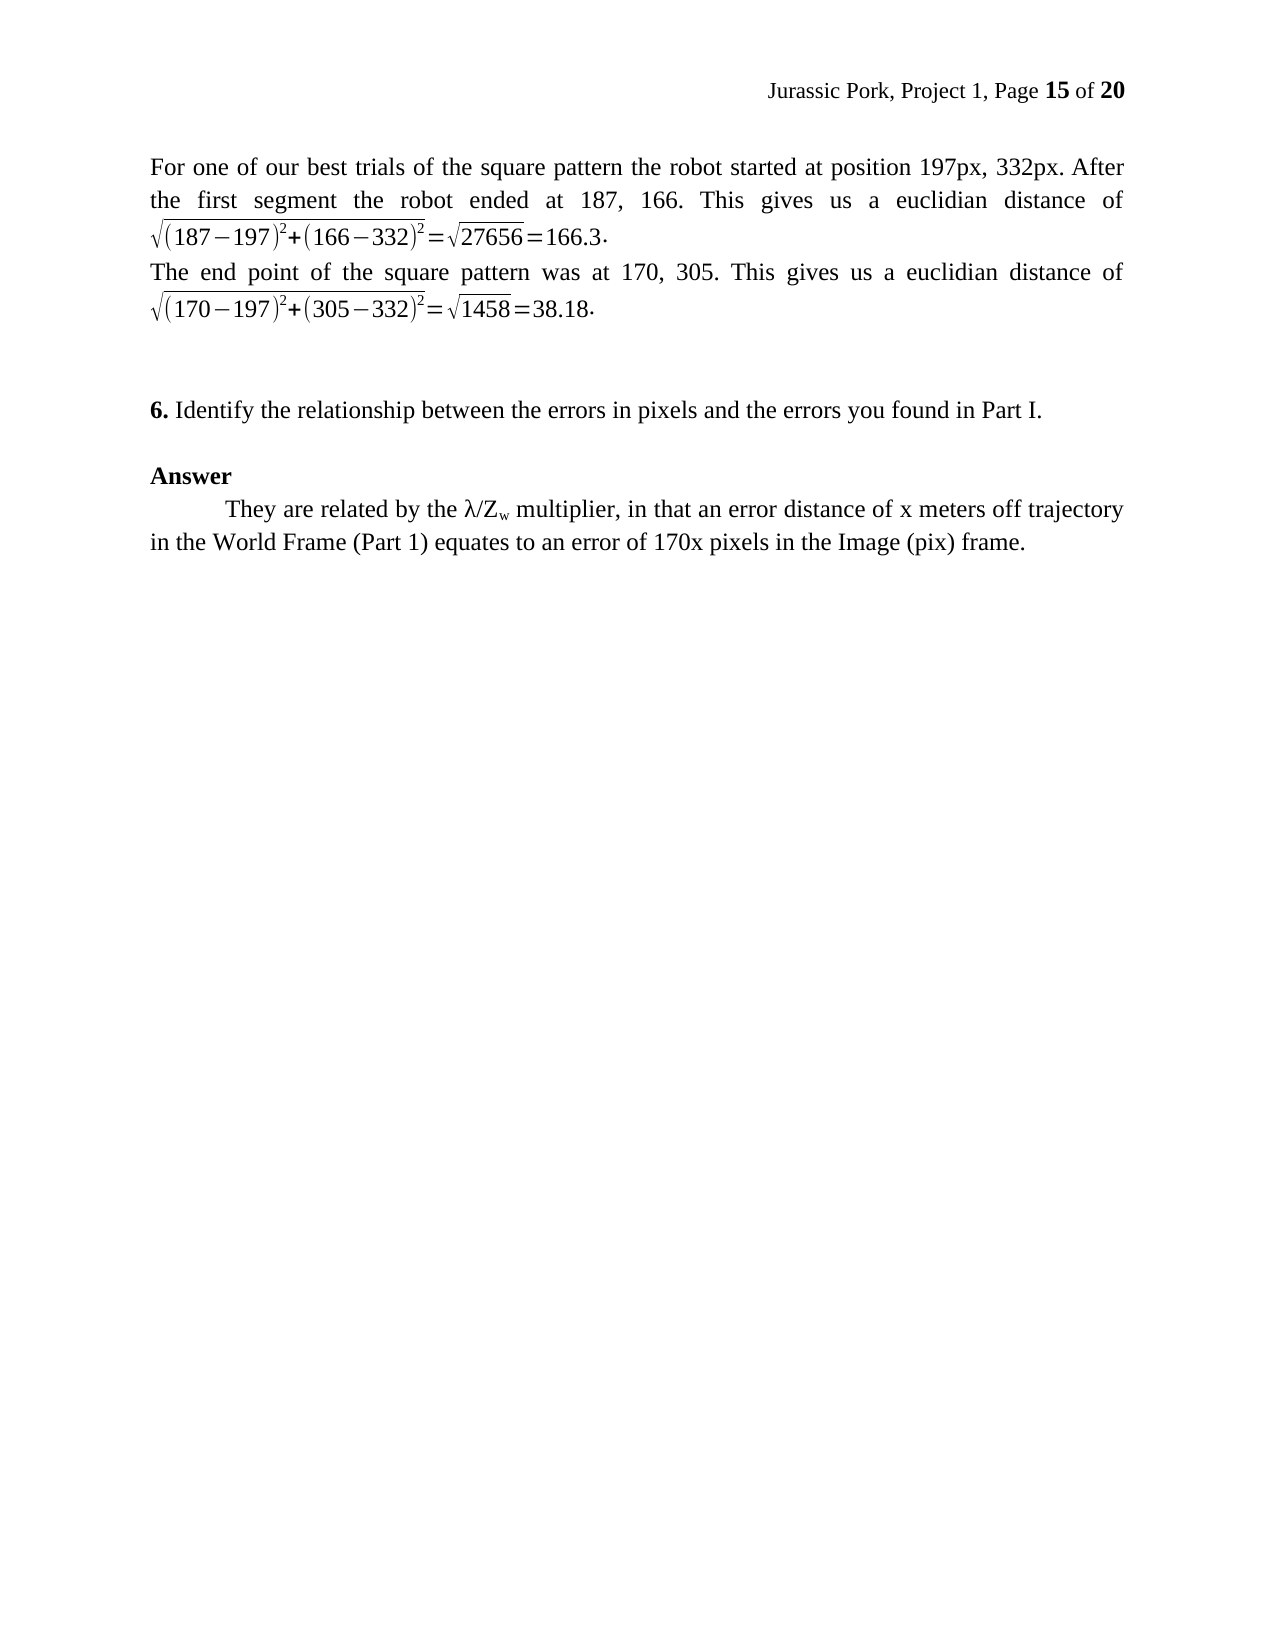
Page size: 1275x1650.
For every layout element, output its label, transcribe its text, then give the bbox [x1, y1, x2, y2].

text 6. Identify the relationship between the errors in pixels and the errors you found in Part I. [150, 395, 1125, 424]
text For one of our best trials of the square pattern the robot started at position 197px, 332px. After the first segment the robot ended at 187, 166. This gives us a euclidian distance of . [150, 152, 1125, 253]
text The end point of the square pattern was at 170, 305. This gives us a euclidian distance of . [150, 257, 1125, 325]
text Answer [150, 461, 1125, 490]
text They are related by the λ/Zw multiplier, in that an error distance of x meters off trajectory in the World Frame (Part 1) equates to an error of 170x pixels in the Image (pix) frame. [150, 494, 1125, 556]
